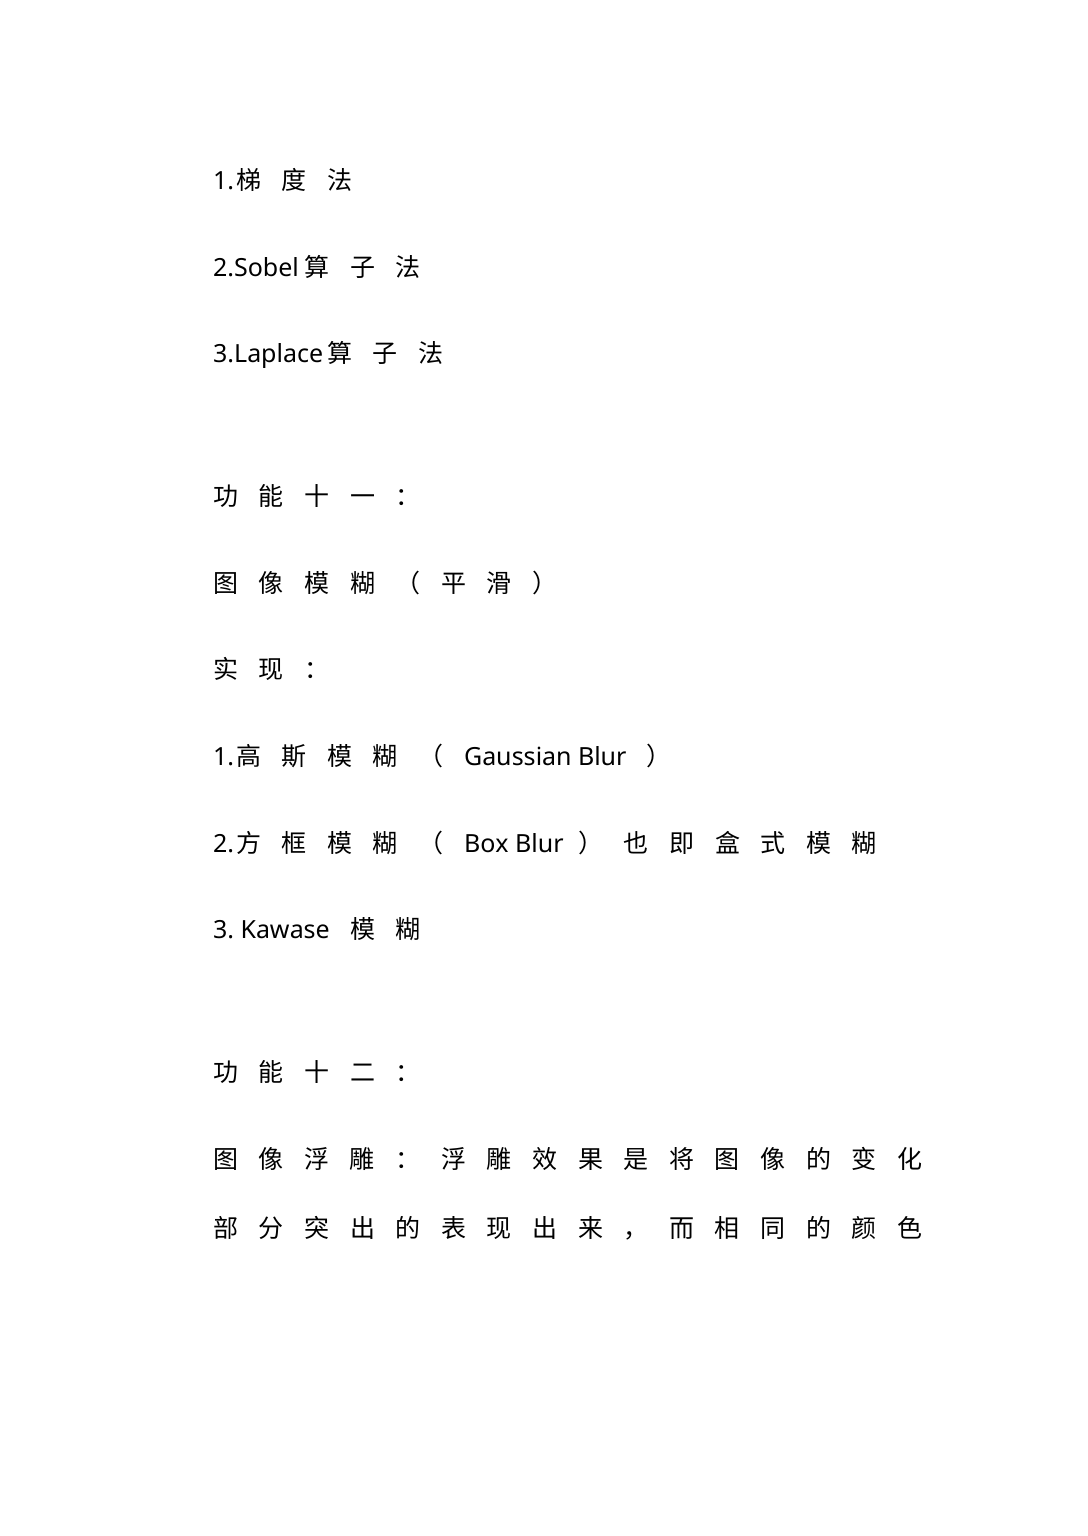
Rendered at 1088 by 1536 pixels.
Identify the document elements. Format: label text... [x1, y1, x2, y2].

text 2.Sobel算子法 [200, 235, 966, 296]
text 2.方框模糊（Box Blur）也即盒式模糊 [200, 811, 966, 872]
text 功能十二： [200, 1041, 966, 1101]
text 图像模糊（平滑） [200, 551, 966, 612]
text 1.梯度法 [200, 148, 966, 209]
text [200, 1127, 966, 1257]
text 1.高斯模糊（Gaussian Blur） [200, 724, 966, 785]
text 功能十一： [200, 464, 966, 525]
text 3.Laplace算子法 [200, 322, 966, 382]
text 实现： [200, 638, 966, 698]
text 3. Kawase模糊 [200, 898, 966, 958]
